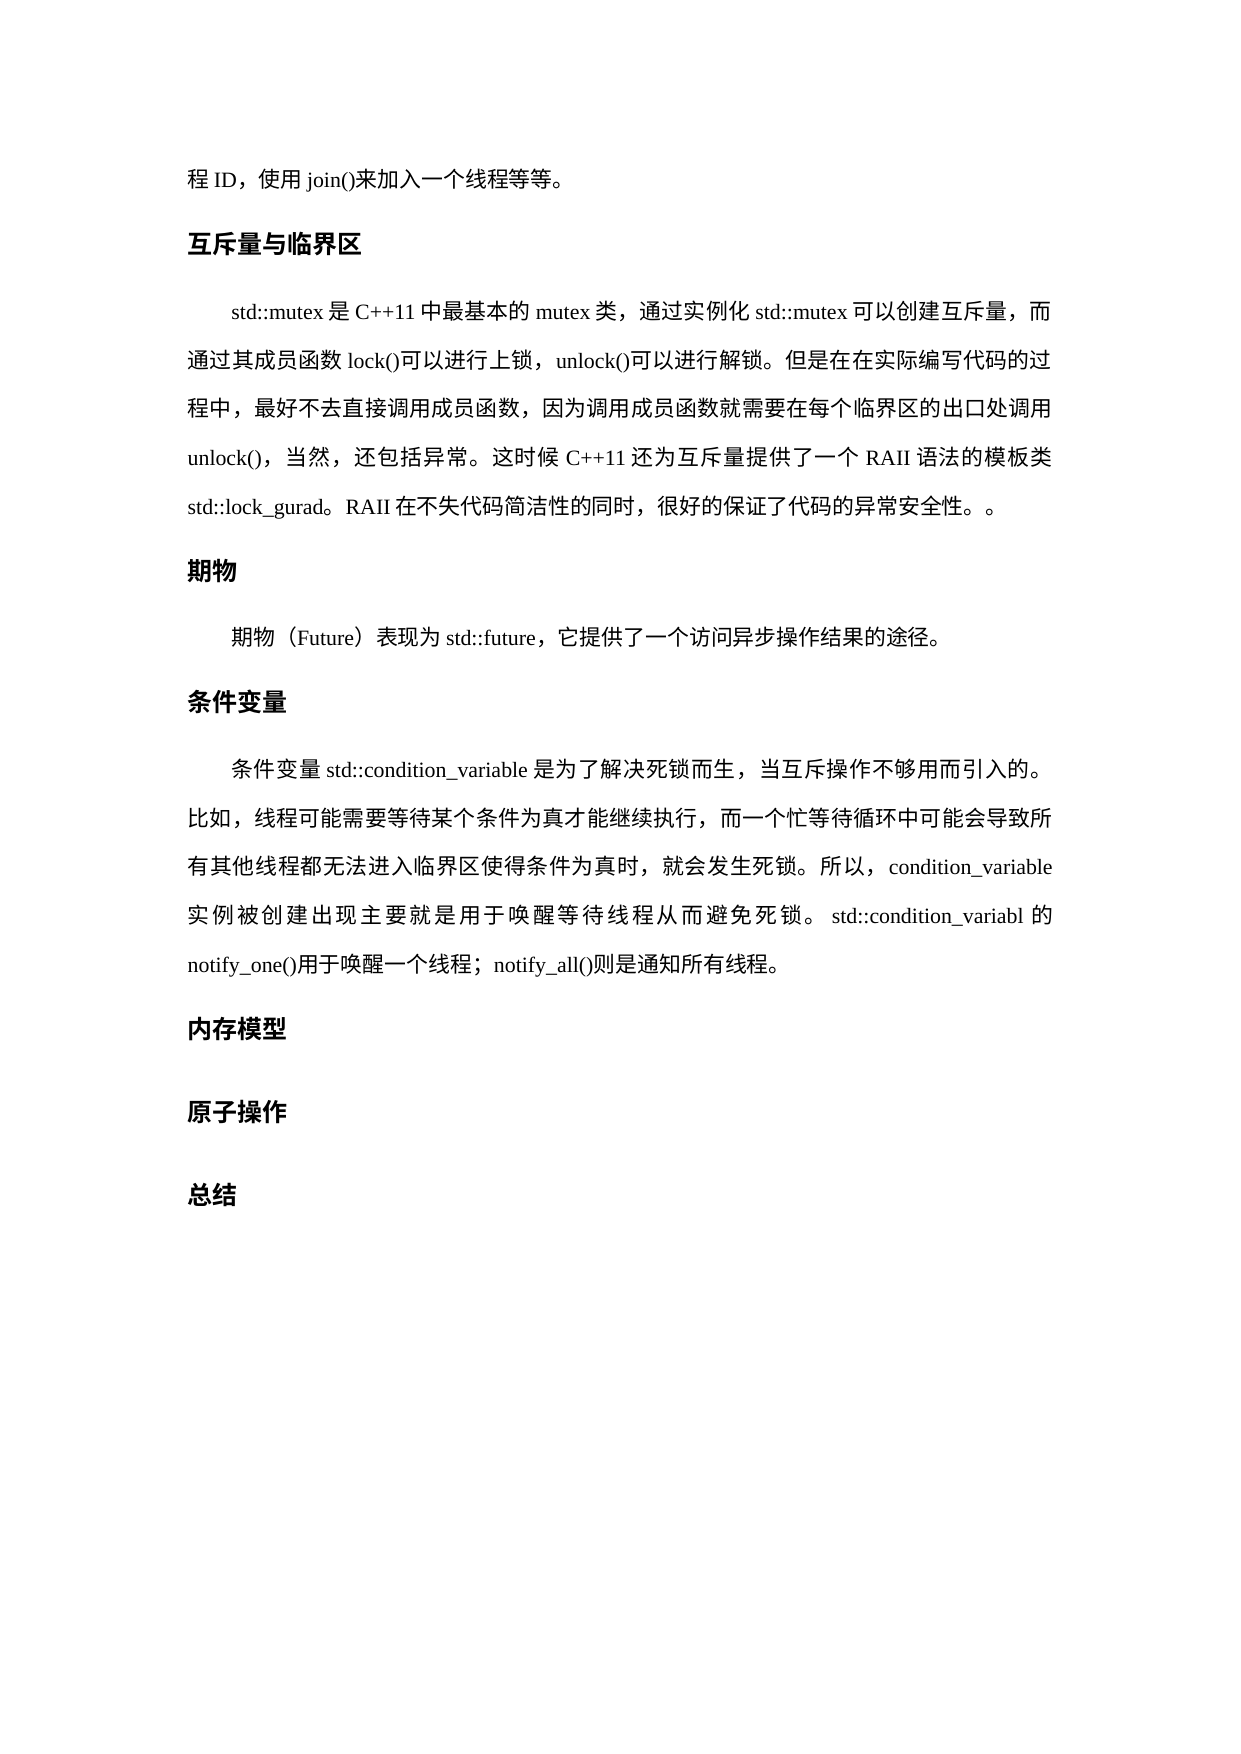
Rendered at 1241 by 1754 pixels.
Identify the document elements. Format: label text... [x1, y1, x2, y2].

subtitle 条件变量 [187, 668, 1053, 733]
subtitle 内存模型 [187, 995, 1053, 1060]
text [187, 162, 1053, 194]
subtitle 期物 [187, 537, 1053, 602]
text std::mutex是C++11中最基本的mutex类，通过实例化std::mutex可以创建互斥量，而通过其成员函数lock()可以进行上锁，unlock()可以进行解锁。但是在在实际编写代码的过程中，最好不去直接调用成员函数，因为调用成员函数就需要在每个临界区的出口处调用 unlock()，当然，还包括异常。这时候C++11还为互斥量提供了一个RAII语法的模板类 std::lock_gurad。RAII在不失代码简洁性的同时，很好的保证了代码的异常安全性。。 [187, 293, 1053, 521]
subtitle 原子操作 [187, 1078, 1053, 1143]
subtitle 总结 [187, 1161, 1053, 1226]
text 条件变量std::condition_variable是为了解决死锁而生，当互斥操作不够用而引入的。比如，线程可能需要等待某个条件为真才能继续执行，而一个忙等待循环中可能会导致所有其他线程都无法进入临界区使得条件为真时，就会发生死锁。所以，condition_variable实例被创建出现主要就是用于唤醒等待线程从而避免死锁。std::condition_variabl的notify_one()用于唤醒一个线程；notify_all()则是通知所有线程。 [187, 751, 1053, 979]
subtitle 互斥量与临界区 [187, 210, 1053, 275]
text 期物（Future）表现为std::future，它提供了一个访问异步操作结果的途径。 [187, 620, 1053, 652]
